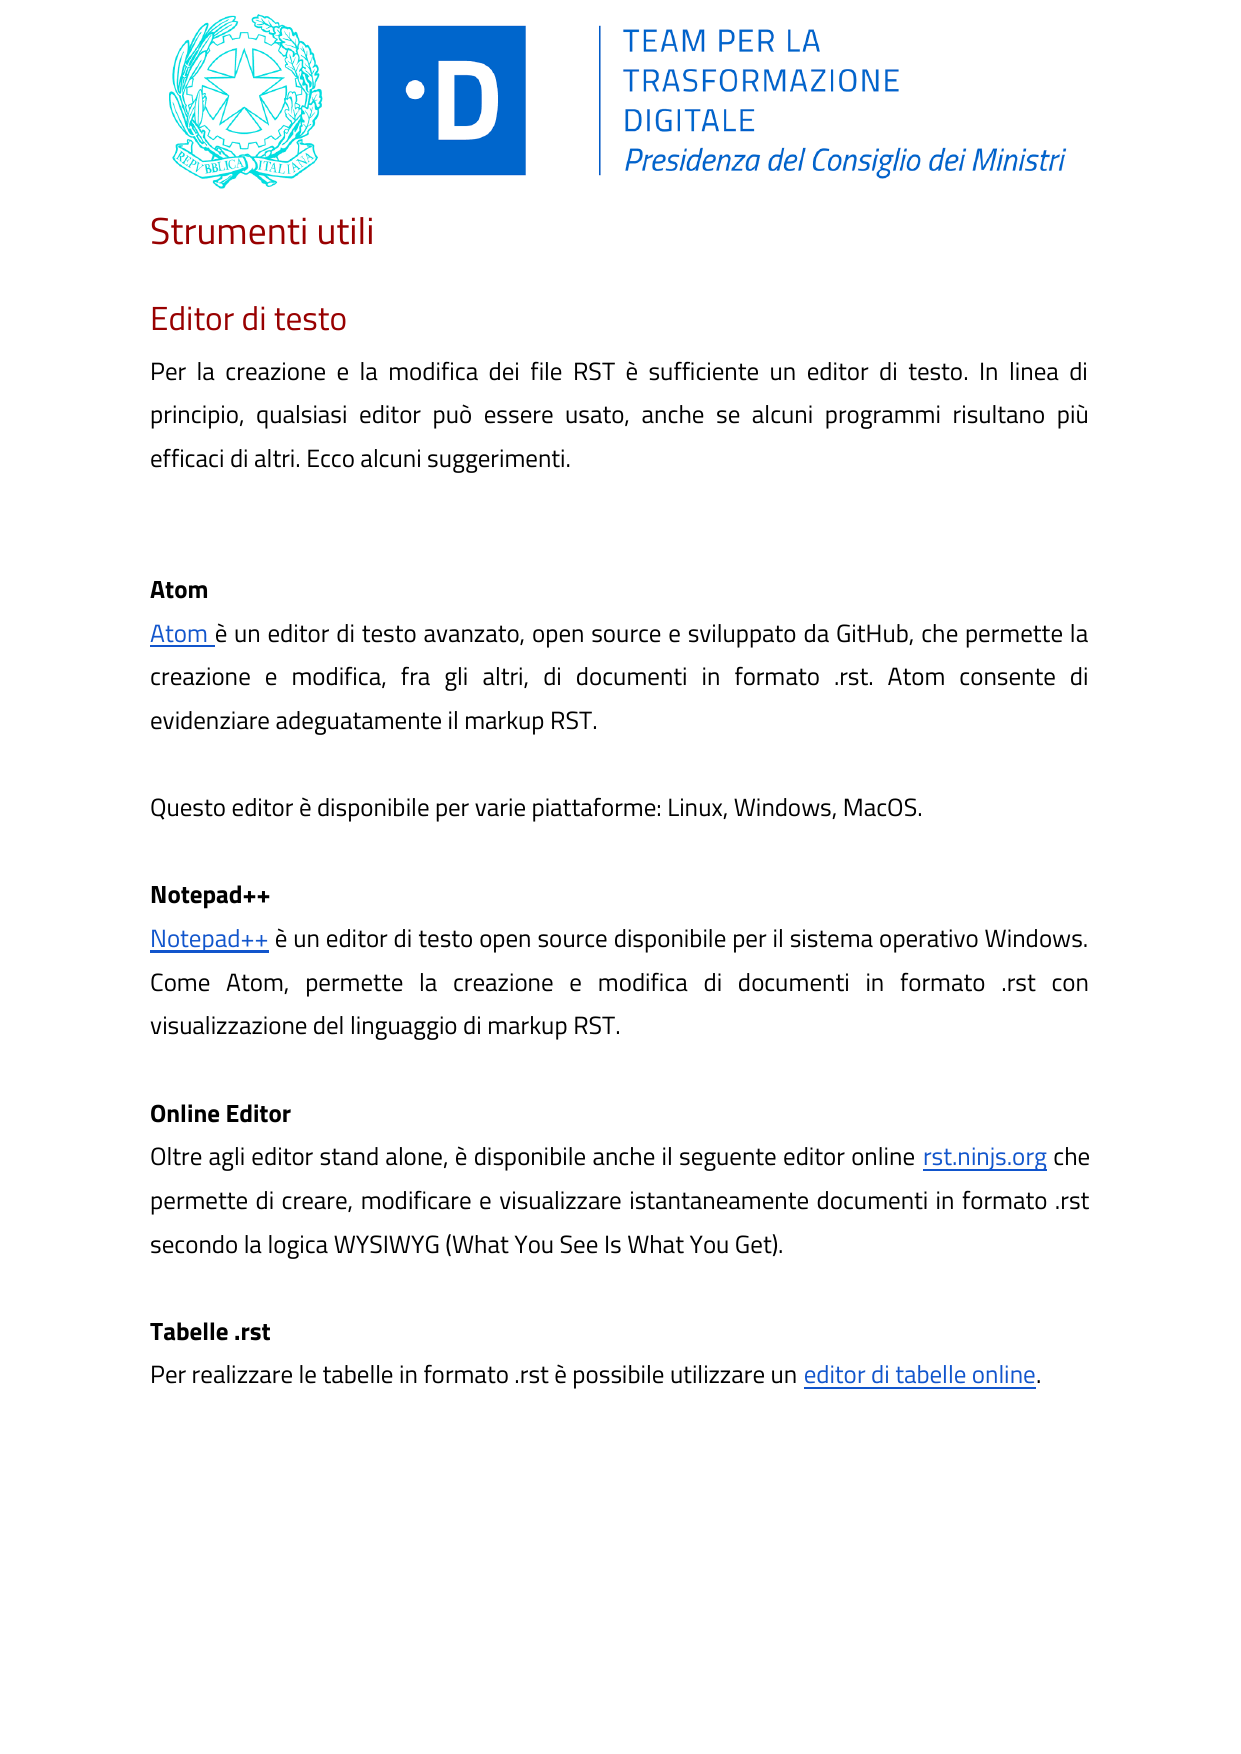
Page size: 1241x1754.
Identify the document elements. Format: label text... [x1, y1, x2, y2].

text Atom è un editor di testo avanzato, open source e sviluppato da GitHub, che permette la creazione e modifica, fra gli altri, di documenti in formato .rst. Atom consente di evidenziare adeguatamente il markup RST. [150, 614, 1090, 739]
text Per realizzare le tabelle in formato .rst è possibile utilizzare un editor di tabelle online. [150, 1356, 1090, 1394]
text Notepad++ [150, 876, 1090, 913]
text Online Editor [150, 1094, 1090, 1132]
text Tabelle .rst [150, 1312, 1090, 1350]
text Notepad++ è un editor di testo open source disponibile per il sistema operativo Windows. Come Atom, permette la creazione e modifica di documenti in formato .rst con visualizzazione del linguaggio di markup RST. [150, 919, 1090, 1044]
text Questo editor è disponibile per varie piattaforme: Linux, Windows, MacOS. [150, 788, 1090, 826]
text Atom [150, 570, 1090, 608]
picture [150, 0, 1091, 203]
subtitle Strumenti utili [150, 203, 1090, 259]
text Oltre agli editor stand alone, è disponibile anche il seguente editor online rst.ninjs.org che permette di creare, modificare e visualizzare istantaneamente documenti in formato .rst secondo la logica WYSIWYG (What You See Is What You Get). [150, 1137, 1090, 1263]
subtitle Editor di testo [150, 293, 1090, 343]
text Per la creazione e la modifica dei file RST è sufficiente un editor di testo. In linea di principio, qualsiasi editor può essere usato, anche se alcuni programmi risultano più efficaci di altri. Ecco alcuni suggerimenti. [150, 352, 1090, 477]
